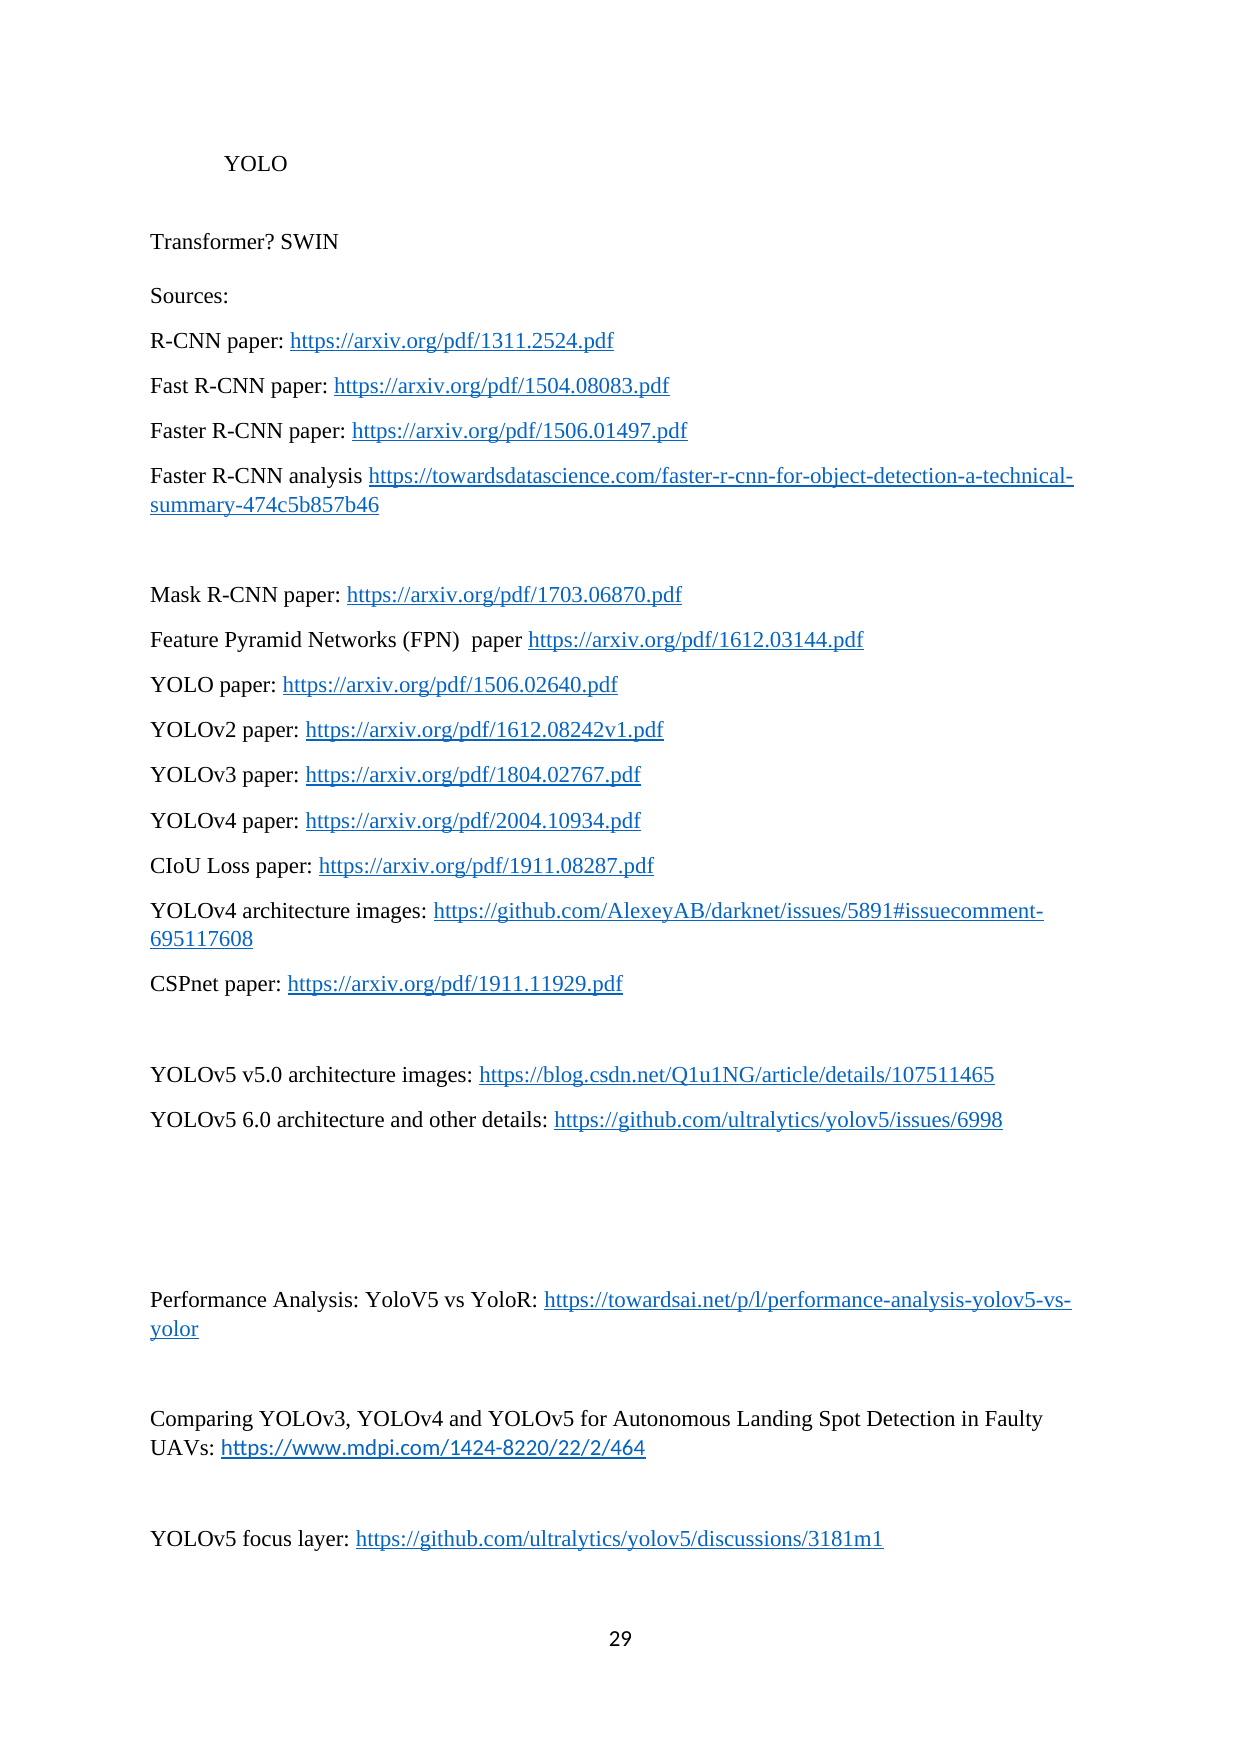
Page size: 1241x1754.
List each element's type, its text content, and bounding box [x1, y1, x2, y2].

text Transformer? SWIN [150, 228, 1090, 254]
text R-CNN paper: https://arxiv.org/pdf/1311.2524.pdf [150, 327, 1090, 353]
text Faster R-CNN analysis https://towardsdatascience.com/faster-r-cnn-for-object-detection-a-technical-summary-474c5b857b46 [150, 462, 1090, 517]
text CSPnet paper: https://arxiv.org/pdf/1911.11929.pdf [150, 970, 1090, 997]
text YOLOv4 architecture images: https://github.com/AlexeyAB/darknet/issues/5891#issuecomment-695117608 [150, 897, 1090, 952]
text Comparing YOLOv3, YOLOv4 and YOLOv5 for Autonomous Landing Spot Detection in Faulty UAVs: https://www.mdpi.com/1424-8220/22/2/464 [150, 1405, 1090, 1461]
text YOLOv4 paper: https://arxiv.org/pdf/2004.10934.pdf [150, 807, 1090, 833]
text Feature Pyramid Networks (FPN) paper https://arxiv.org/pdf/1612.03144.pdf [150, 626, 1090, 653]
text YOLOv5 6.0 architecture and other details: https://github.com/ultralytics/yolov5/issues/6998 [150, 1106, 1090, 1132]
text YOLOv5 v5.0 architecture images: https://blog.csdn.net/Q1u1NG/article/details/107511465 [150, 1061, 1090, 1087]
text YOLOv3 paper: https://arxiv.org/pdf/1804.02767.pdf [150, 762, 1090, 788]
text CIoU Loss paper: https://arxiv.org/pdf/1911.08287.pdf [150, 852, 1090, 878]
text Fast R-CNN paper: https://arxiv.org/pdf/1504.08083.pdf [150, 372, 1090, 399]
text YOLOv2 paper: https://arxiv.org/pdf/1612.08242v1.pdf [150, 716, 1090, 743]
text Faster R-CNN paper: https://arxiv.org/pdf/1506.01497.pdf [150, 417, 1090, 444]
text Sources: [150, 282, 1090, 308]
text YOLO paper: https://arxiv.org/pdf/1506.02640.pdf [150, 671, 1090, 698]
text YOLOv5 focus layer: https://github.com/ultralytics/yolov5/discussions/3181m1 [150, 1525, 1090, 1552]
text Mask R-CNN paper: https://arxiv.org/pdf/1703.06870.pdf [150, 581, 1090, 607]
text Performance Analysis: YoloV5 vs YoloR: https://towardsai.net/p/l/performance-analysis-yolov5-vs-yolor [150, 1286, 1090, 1341]
text YOLO [150, 150, 1090, 176]
